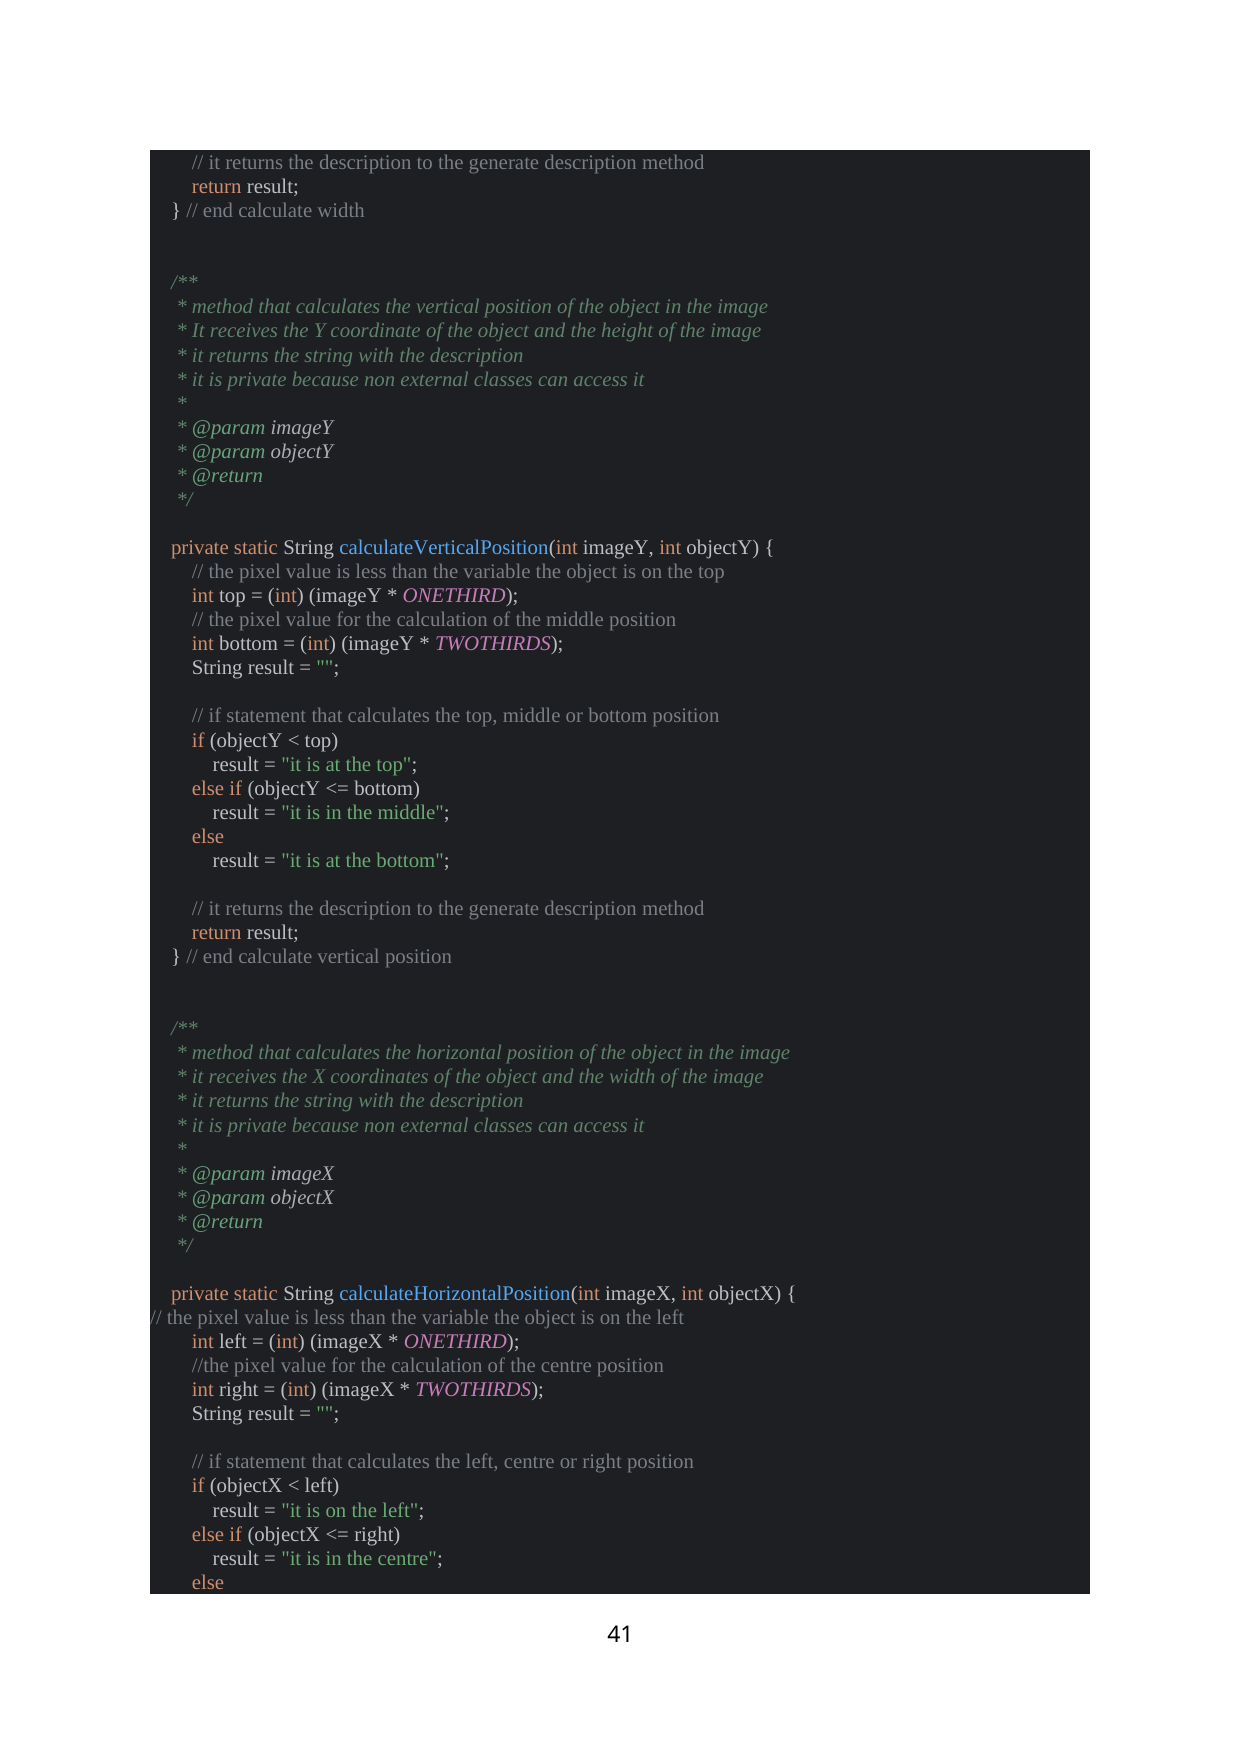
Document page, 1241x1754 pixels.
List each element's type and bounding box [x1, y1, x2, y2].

text [150, 150, 1090, 1594]
